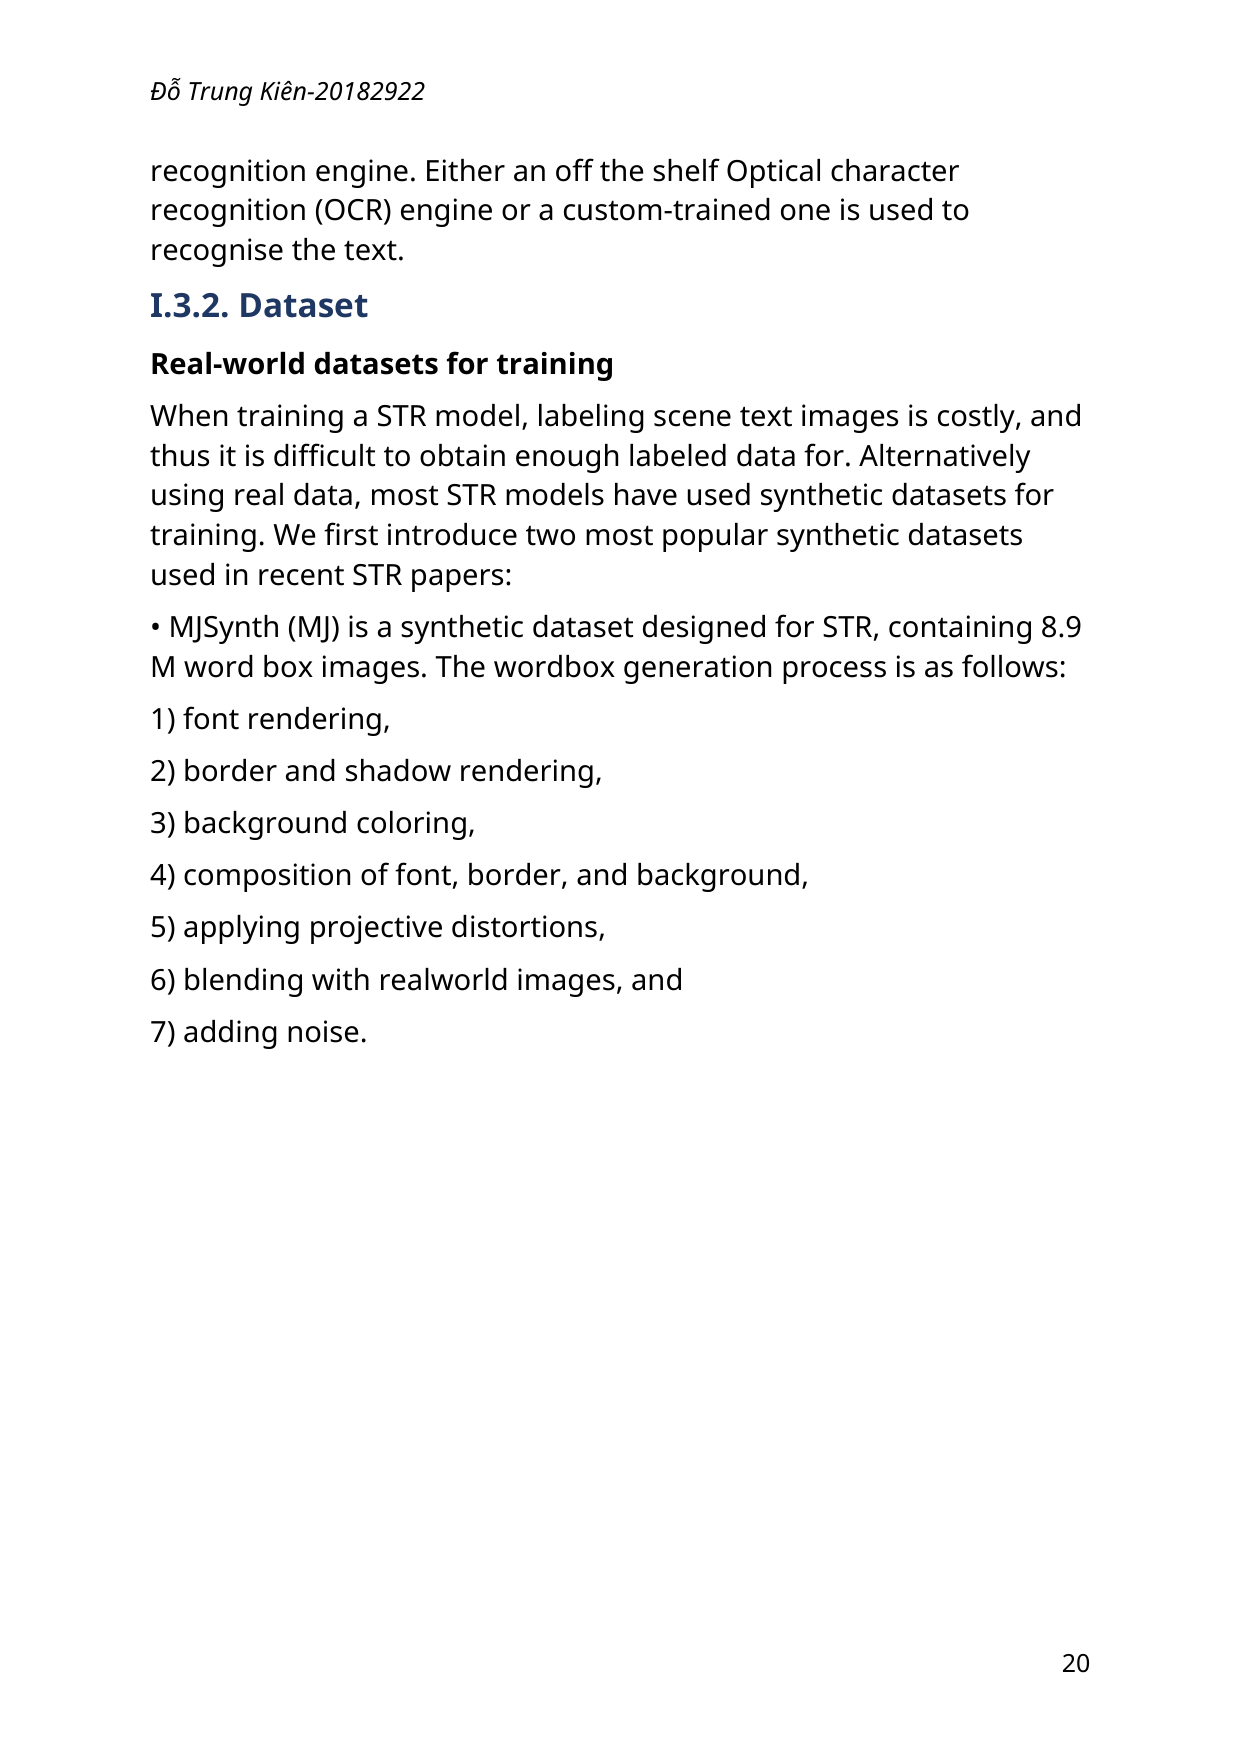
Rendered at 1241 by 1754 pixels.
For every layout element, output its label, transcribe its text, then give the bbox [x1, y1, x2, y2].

text 4) composition of font, border, and background, [150, 854, 1090, 894]
text When training a STR model, labeling scene text images is costly, and thus it is difficult to obtain enough labeled data for. Alternatively using real data, most STR models have used synthetic datasets for training. We first introduce two most popular synthetic datasets used in recent STR papers: [150, 395, 1090, 594]
text 2) border and shadow rendering, [150, 750, 1090, 790]
text • MJSynth (MJ) is a synthetic dataset designed for STR, containing 8.9 M word box images. The wordbox generation process is as follows: [150, 606, 1090, 686]
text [150, 150, 1090, 269]
text 3) background coloring, [150, 802, 1090, 842]
text 1) font rendering, [150, 698, 1090, 738]
text Real-world datasets for training [150, 343, 1090, 383]
text 7) adding noise. [150, 1011, 1090, 1051]
subtitle I.3.2. Dataset [150, 282, 1090, 327]
text 6) blending with realworld images, and [150, 959, 1090, 999]
text 5) applying projective distortions, [150, 907, 1090, 946]
